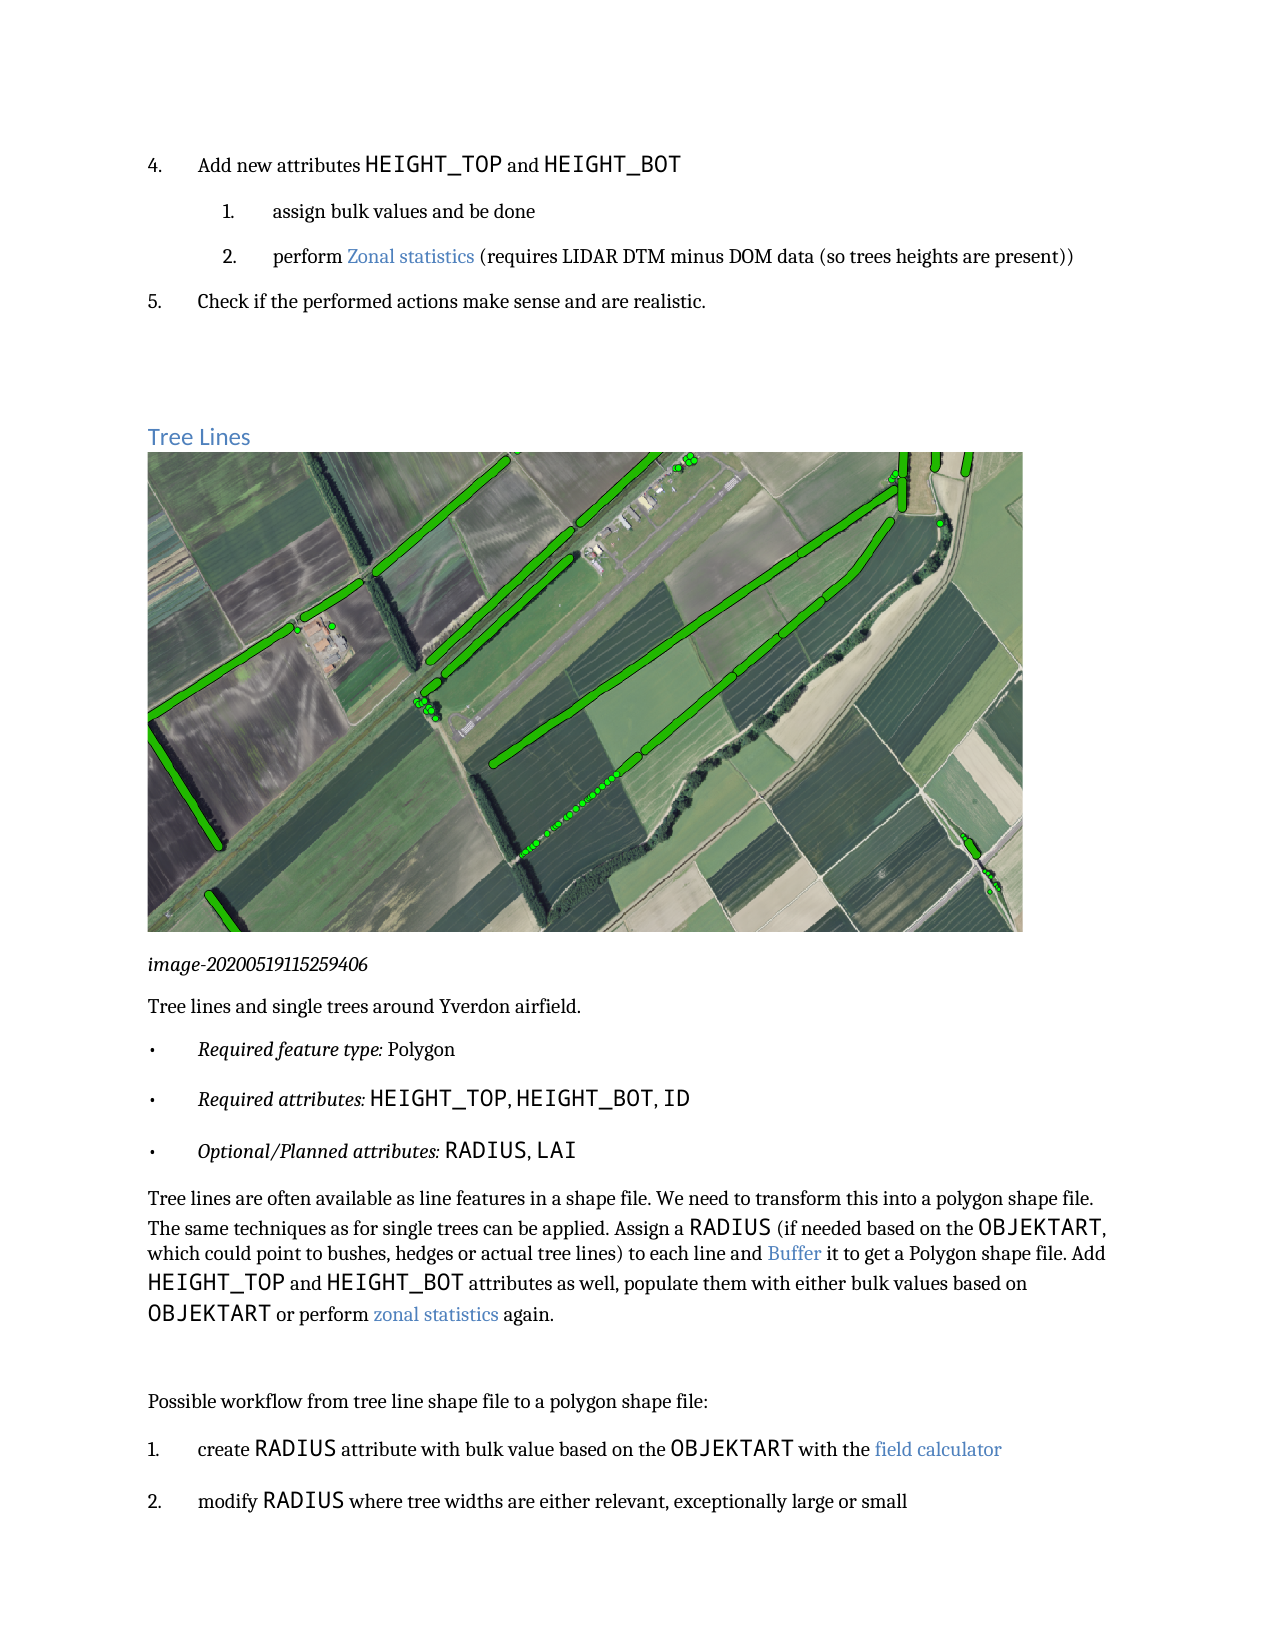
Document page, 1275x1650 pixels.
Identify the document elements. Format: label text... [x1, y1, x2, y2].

list Optional/Planned attributes: RADIUS, LAI [148, 1134, 1127, 1166]
list Check if the performed actions make sense and are realistic. [148, 289, 1127, 313]
list Add new attributes HEIGHT_TOP and HEIGHT_BOT [148, 148, 1127, 179]
picture [147, 452, 1023, 932]
text Possible workflow from tree line shape file to a polygon shape file: [148, 1390, 1127, 1414]
list Required attributes: HEIGHT_TOP, HEIGHT_BOT, ID [148, 1082, 1127, 1114]
text image-20200519115259406 [148, 952, 1127, 976]
list Required feature type: Polygon [148, 1038, 1127, 1062]
list create RADIUS attribute with bulk value based on the OBJEKTART with the field calculator [148, 1432, 1127, 1464]
subtitle Tree Lines [148, 422, 1127, 452]
list assign bulk values and be done [223, 200, 1127, 224]
list modify RADIUS where tree widths are either relevant, exceptionally large or small [148, 1484, 1127, 1516]
list perform Zonal statistics (requires LIDAR DTM minus DOM data (so trees heights are present)) [223, 244, 1127, 268]
text Tree lines are often available as line features in a shape file. We need to transform this into a polygon shape file. The same techniques as for single trees can be applied. Assign a RADIUS (if needed based on the OBJEKTART, which could point to bushes, hedges or actual tree lines) to each line and Buffer it to get a Polygon shape file. Add HEIGHT_TOP and HEIGHT_BOT attributes as well, populate them with either bulk values based on OBJEKTART or perform zonal statistics again. [148, 1187, 1127, 1328]
text Tree lines and single trees around Yverdon airfield. [148, 995, 1127, 1019]
